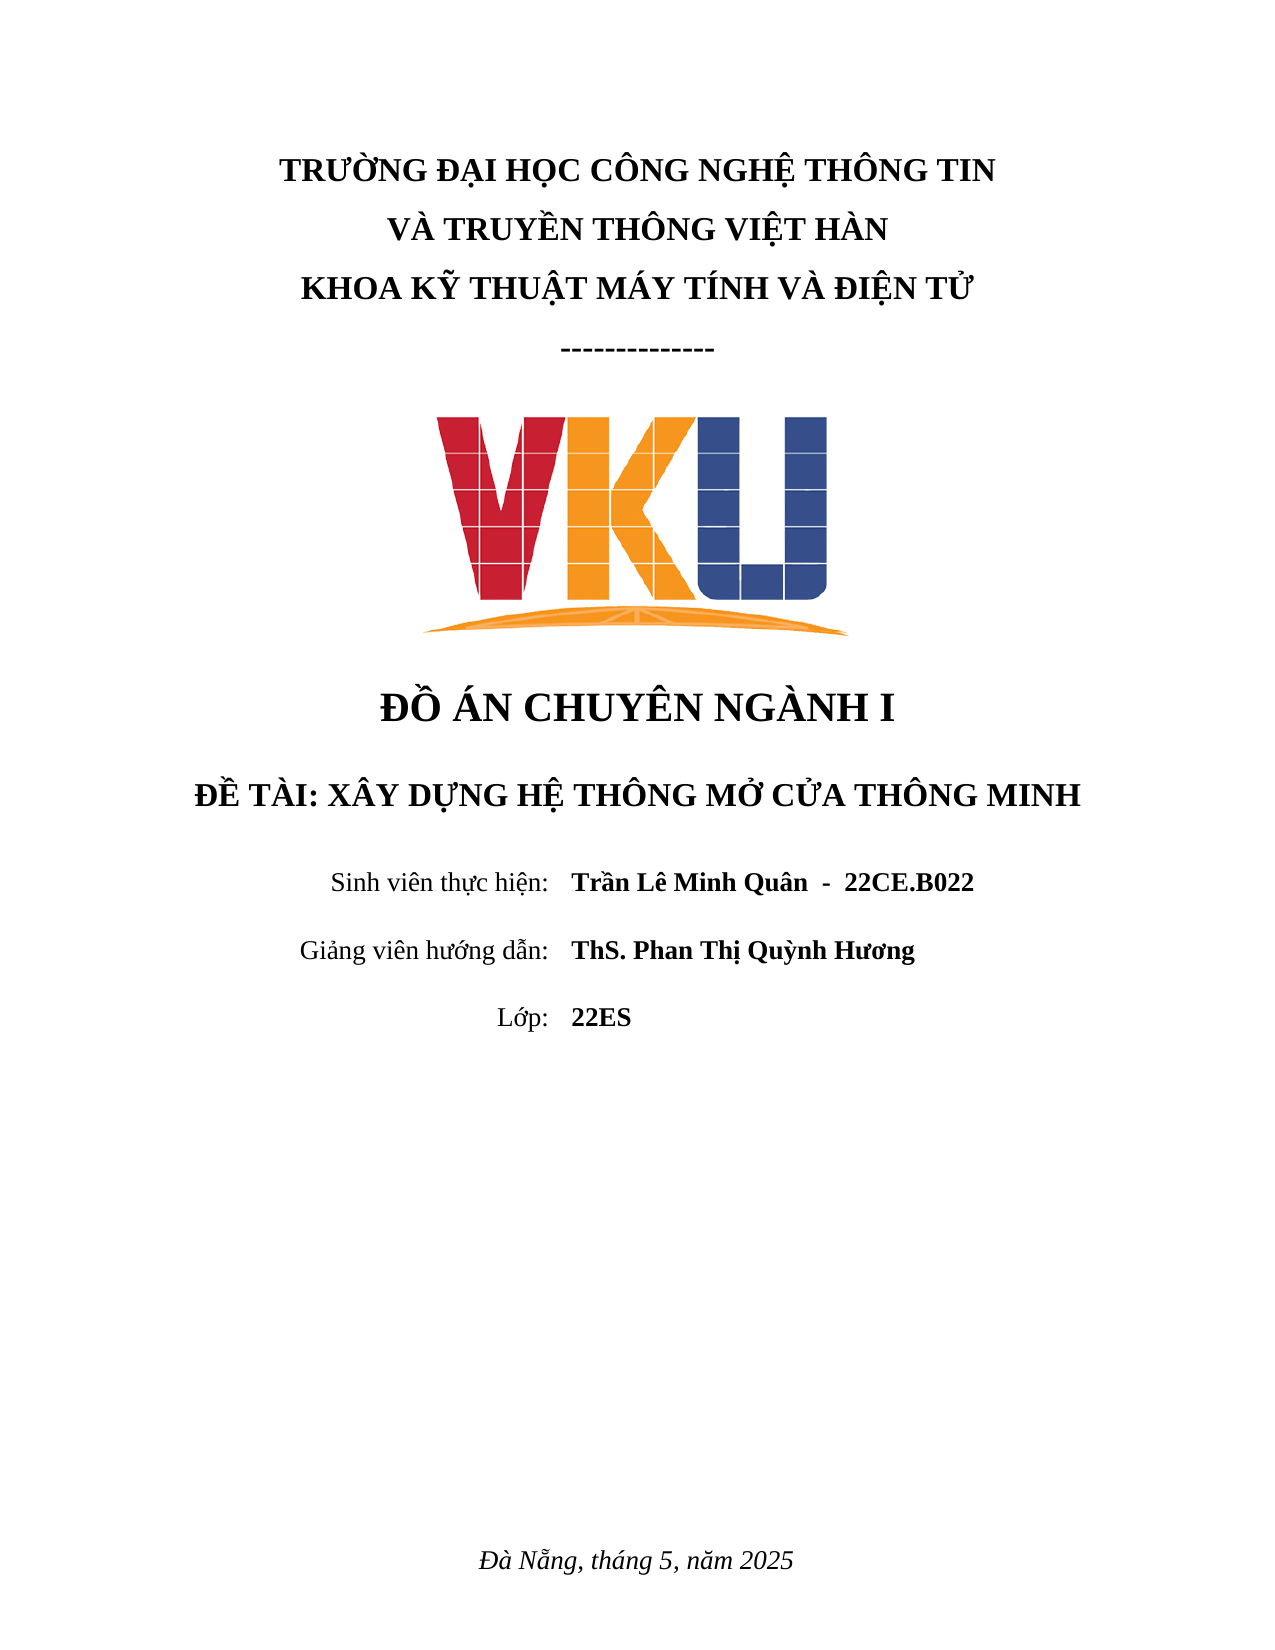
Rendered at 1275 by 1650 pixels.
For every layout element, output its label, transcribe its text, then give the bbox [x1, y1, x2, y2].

text ĐỀ TÀI: XÂY DỰNG HỆ THÔNG MỞ CỬA THÔNG MINH [150, 776, 1125, 814]
table_header Trần Lê Minh Quân - 22CE.B022 [560, 866, 1047, 934]
text -------------- [150, 327, 1125, 366]
table_cell 22ES [560, 1001, 1047, 1069]
table_header Sinh viên thực hiện: [228, 866, 560, 934]
table_cell Giảng viên hướng dẫn: [228, 934, 560, 1001]
picture [413, 405, 862, 647]
table_cell ThS. Phan Thị Quỳnh Hương [560, 934, 1047, 1001]
text VÀ TRUYỀN THÔNG VIỆT HÀN [150, 209, 1125, 247]
table_cell Lớp: [228, 1001, 560, 1069]
text ĐỒ ÁN CHUYÊN NGÀNH I [150, 683, 1125, 731]
text TRƯỜNG ĐẠI HỌC CÔNG NGHỆ THÔNG TIN [150, 150, 1125, 188]
text KHOA KỸ THUẬT MÁY TÍNH VÀ ĐIỆN TỬ [150, 268, 1125, 307]
